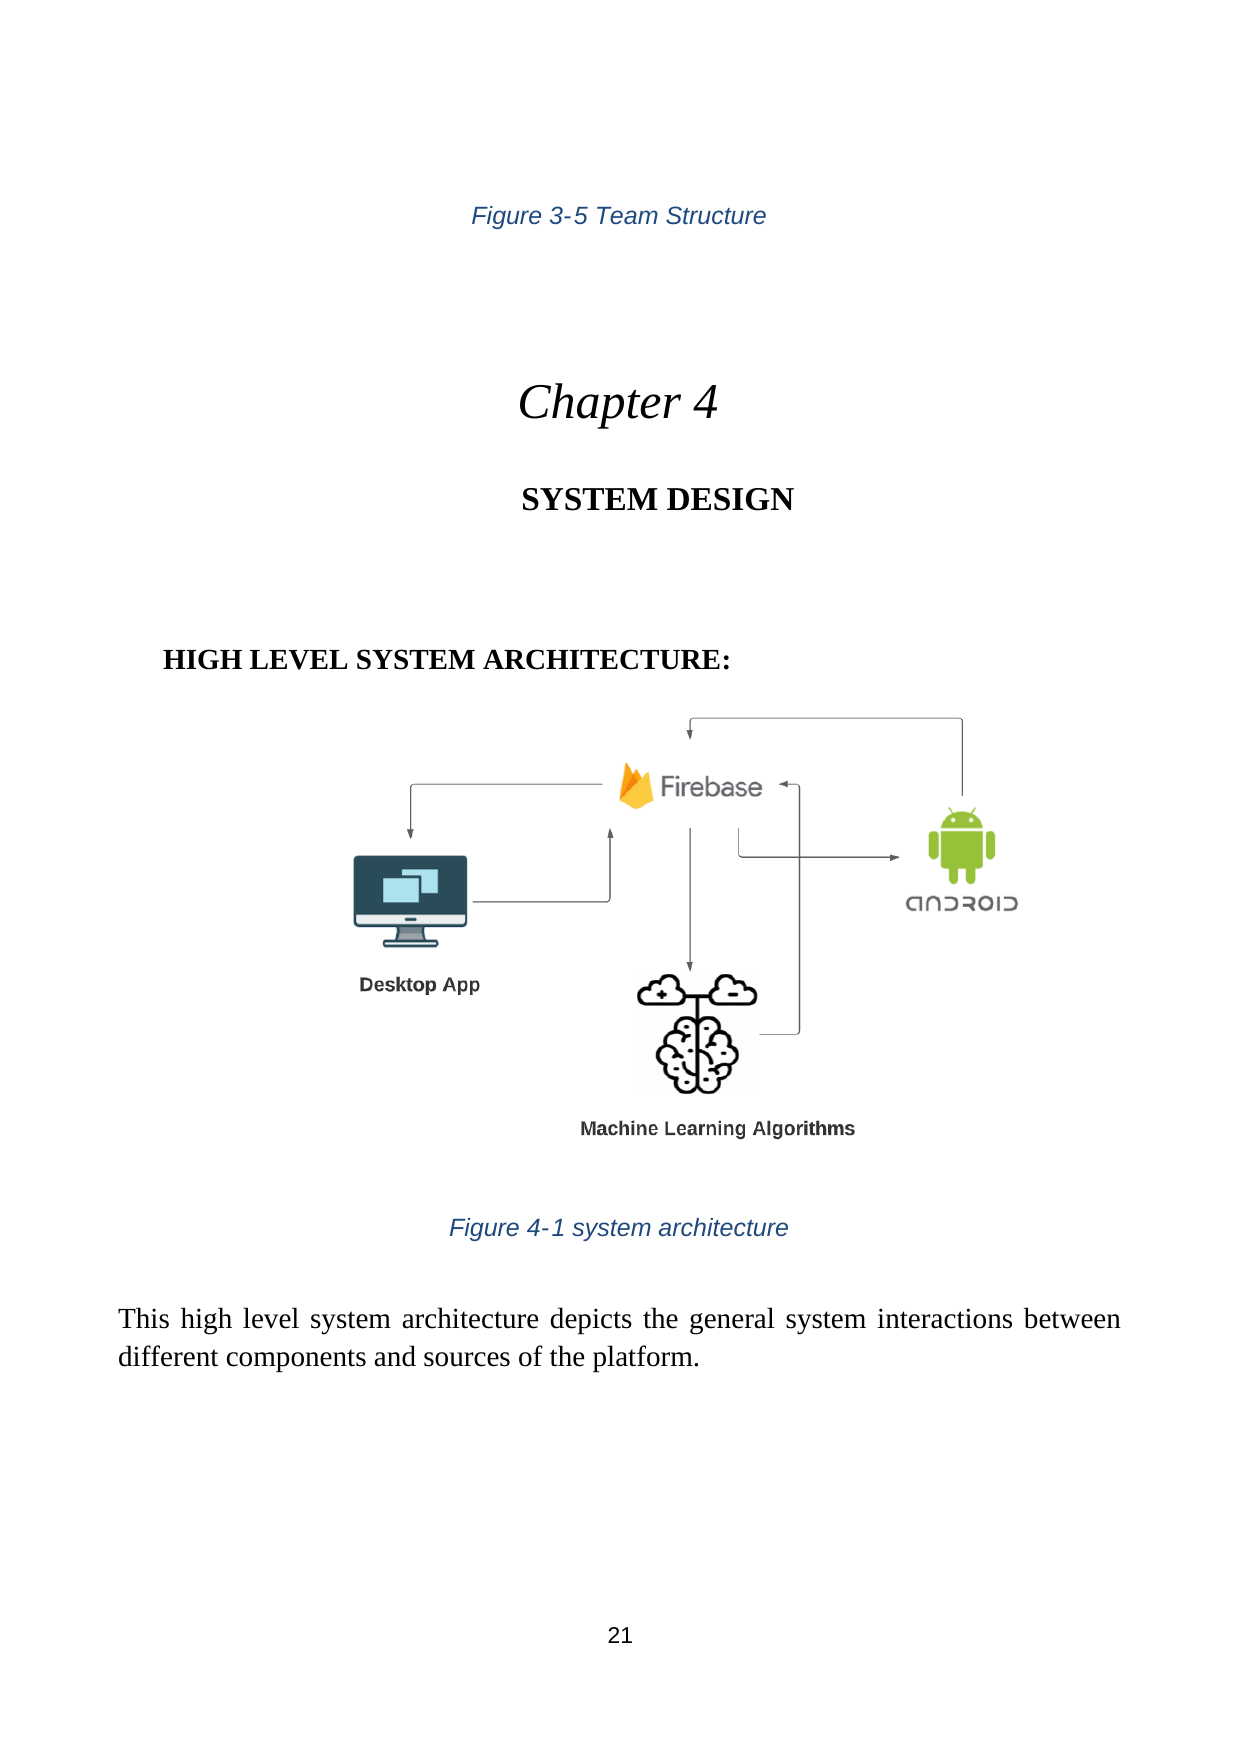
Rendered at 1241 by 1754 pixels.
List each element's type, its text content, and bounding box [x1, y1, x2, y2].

picture [117, 701, 1123, 1189]
subtitle SYSTEM DESIGN [163, 479, 1122, 517]
text Figure 3-5 Team Structure [118, 201, 1122, 230]
text Figure 4-1 system architecture [118, 1213, 1122, 1242]
text This high level system architecture depicts the general system interactions between different components and sources of the platform. [118, 1301, 1122, 1373]
subtitle High level system architecture: [163, 642, 1122, 676]
text Chapter 4 [118, 371, 1122, 429]
